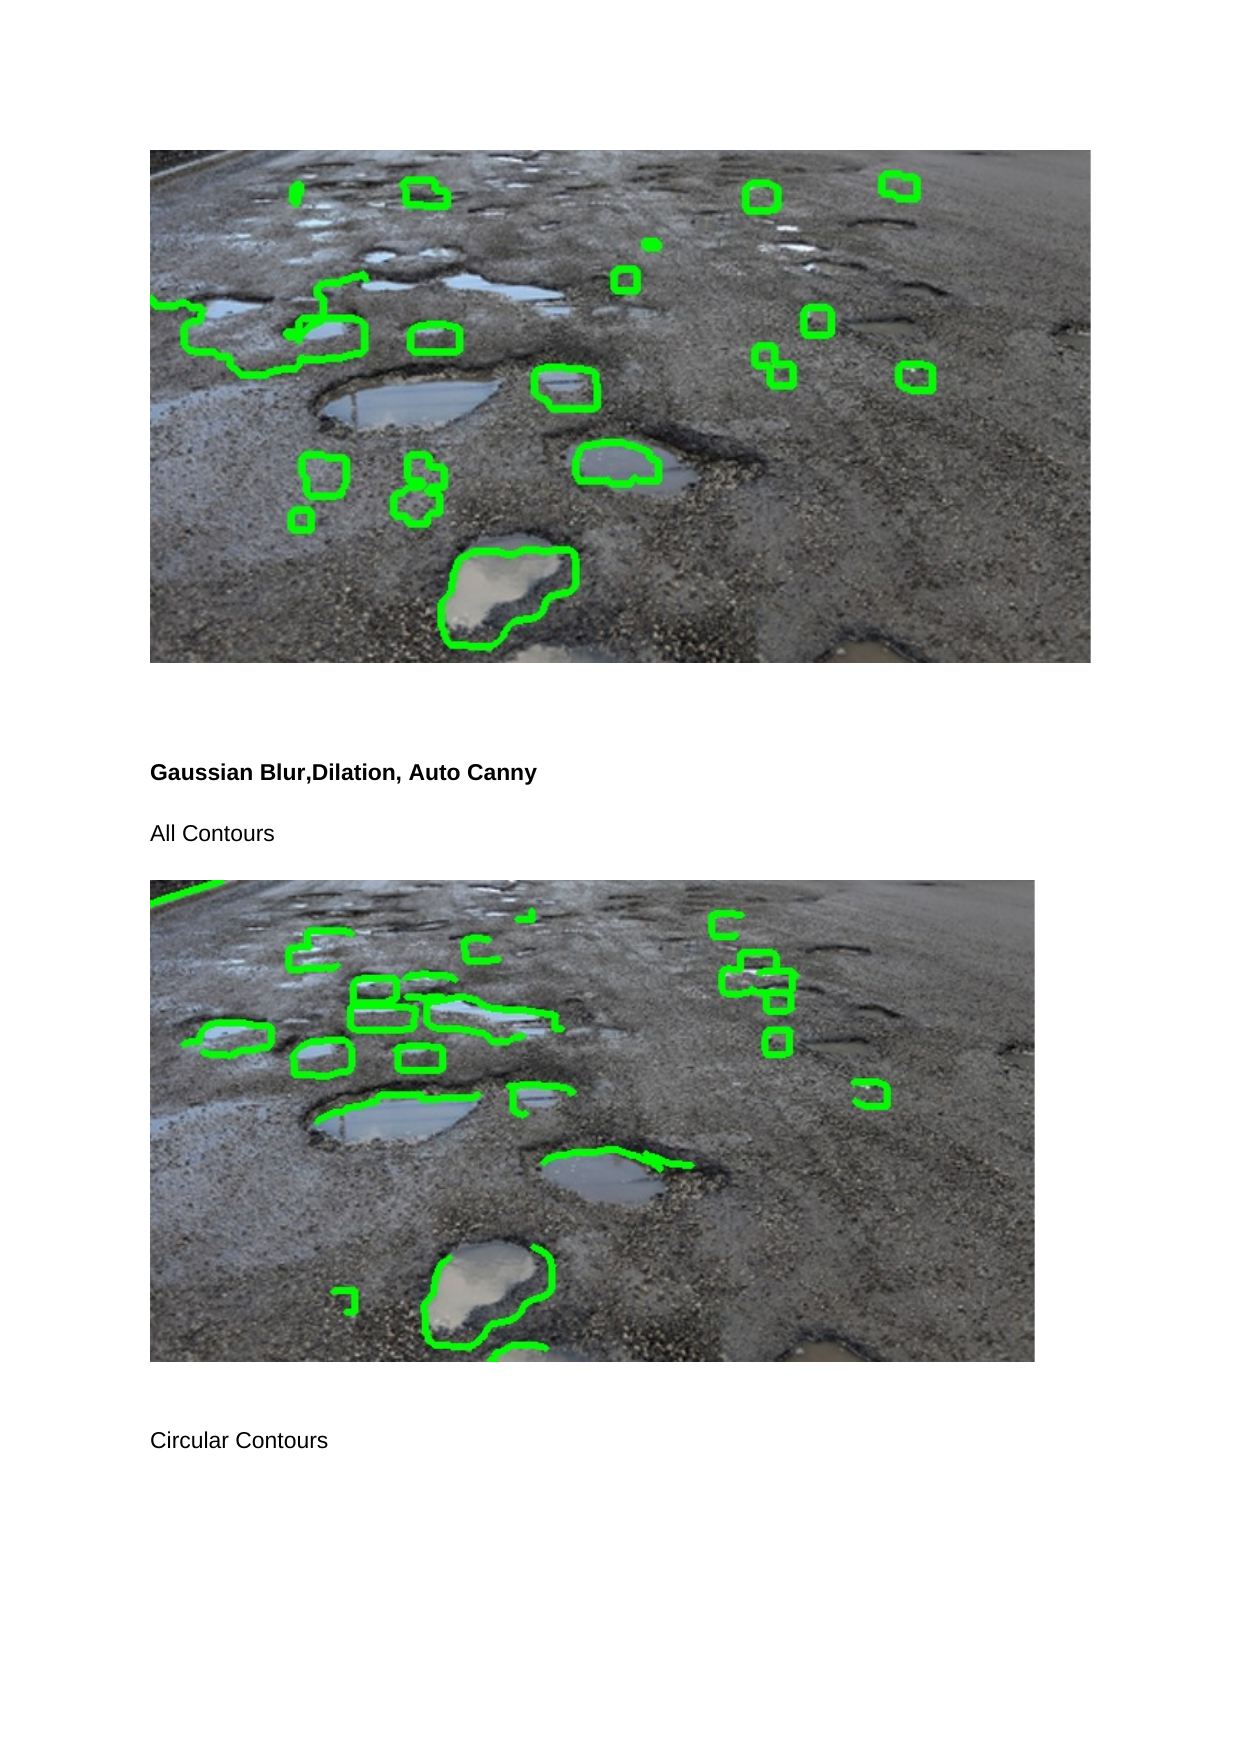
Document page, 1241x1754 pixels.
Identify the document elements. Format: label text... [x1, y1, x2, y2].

picture [150, 150, 1091, 663]
picture [150, 880, 1035, 1362]
text Gaussian Blur,Dilation, Auto Canny [150, 759, 1090, 786]
text Circular Contours [150, 1427, 1090, 1453]
text All Contours [150, 820, 1090, 846]
